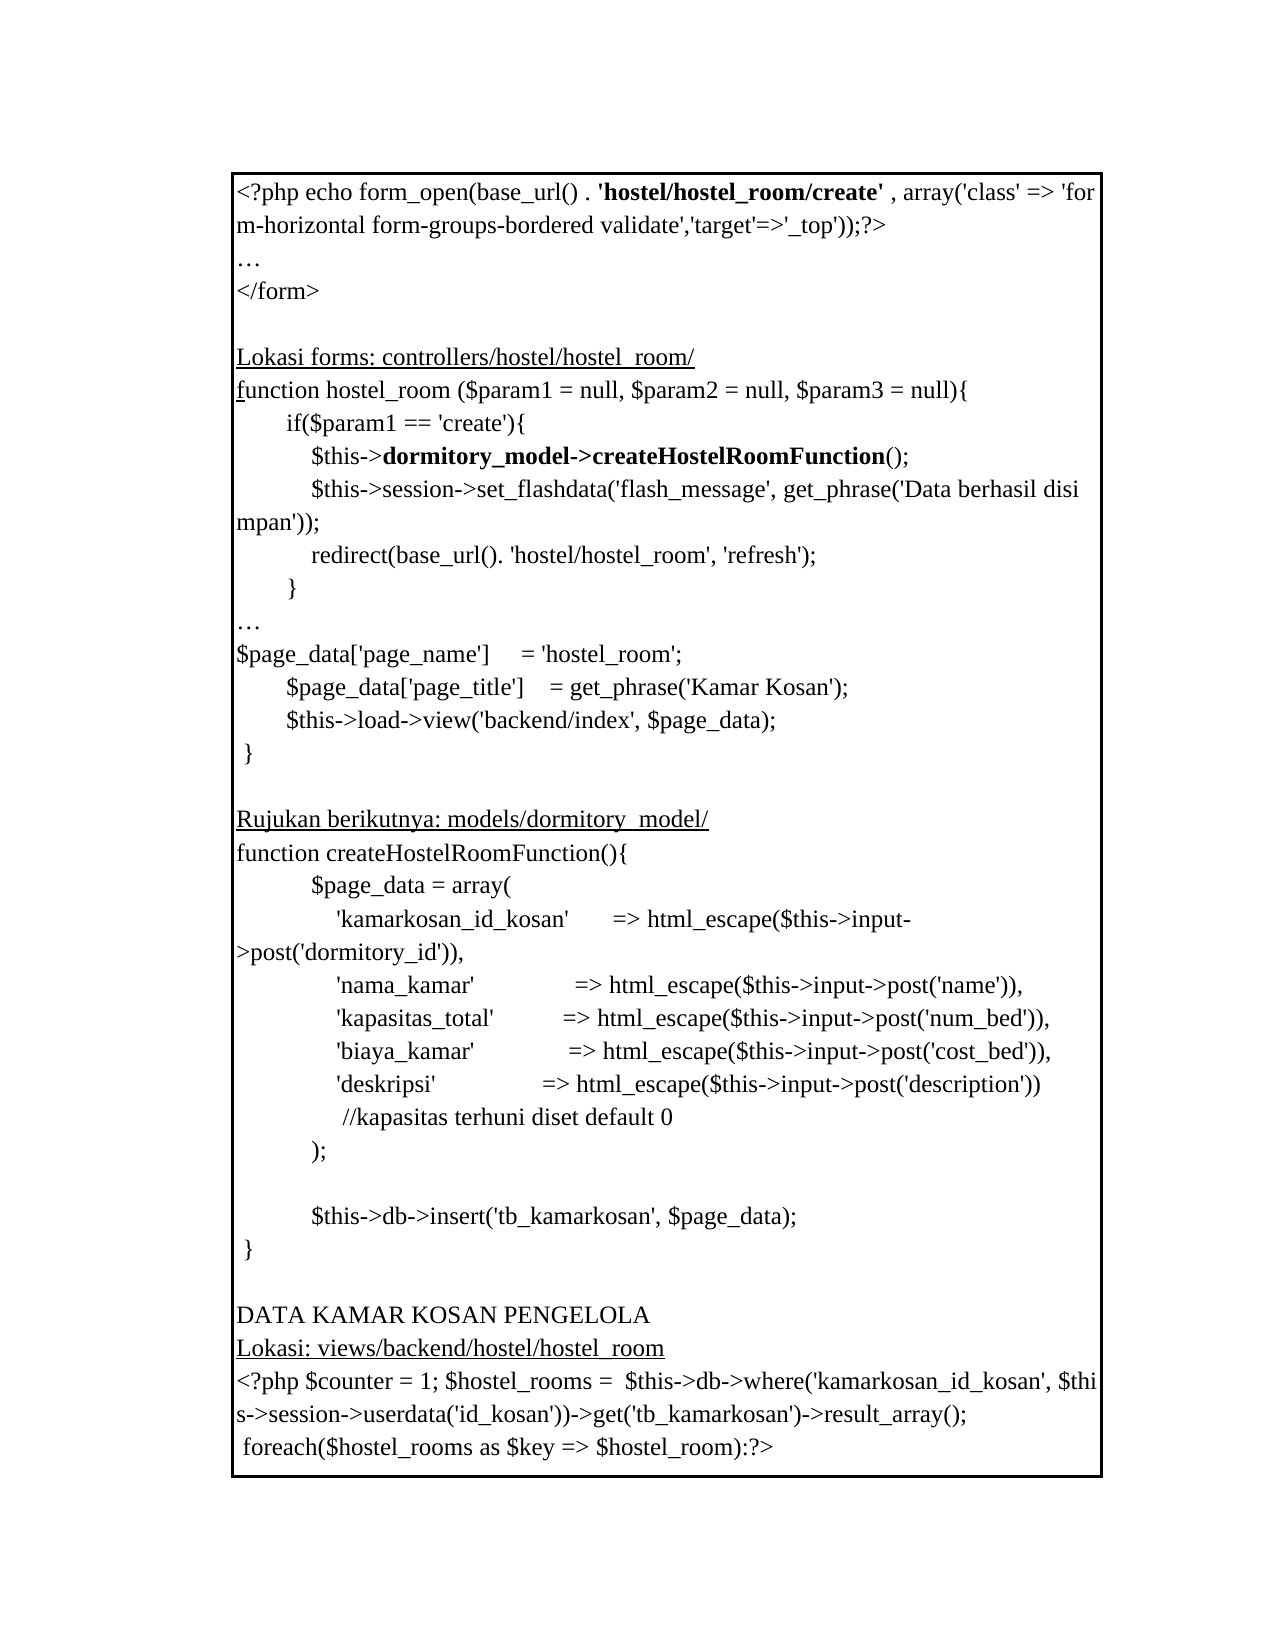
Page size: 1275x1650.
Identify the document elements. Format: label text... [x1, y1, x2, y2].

text $this->load->view('backend/index', $page_data); [236, 706, 1098, 734]
text … [236, 243, 1098, 272]
text … [236, 606, 1098, 635]
text redirect(base_url(). 'hostel/hostel_room', 'refresh'); [236, 540, 1098, 569]
text $this->session->set_flashdata('flash_message', get_phrase('Data berhasil disimpan')); [236, 474, 1098, 536]
text <?php echo form_open(base_url() . 'hostel/hostel_room/create' , array('class' => 'form-horizontal form-groups-bordered validate','target'=>'_top'));?> [236, 177, 1098, 239]
text } [236, 573, 1098, 602]
text 'deskripsi' => html_escape($this->input->post('description')) [236, 1069, 1098, 1097]
text 'kamarkosan_id_kosan' => html_escape($this->input->post('dormitory_id')), [236, 904, 1098, 965]
text <?php $counter = 1; $hostel_rooms = $this->db->where('kamarkosan_id_kosan', $this->session->userdata('id_kosan'))->get('tb_kamarkosan')->result_array(); [236, 1366, 1098, 1428]
text $this->dormitory_model->createHostelRoomFunction(); [236, 441, 1098, 470]
text ); [236, 1135, 1098, 1163]
text $page_data['page_title'] = get_phrase('Kamar Kosan'); [236, 672, 1098, 701]
subtitle DATA KAMAR KOSAN PENGELOLA [236, 1300, 1098, 1329]
text //kapasitas terhuni diset default 0 [236, 1102, 1098, 1131]
text 'kapasitas_total' => html_escape($this->input->post('num_bed')), [236, 1003, 1098, 1031]
text foreach($hostel_rooms as $key => $hostel_room):?> [236, 1432, 1098, 1461]
text 'biaya_kamar' => html_escape($this->input->post('cost_bed')), [236, 1036, 1098, 1064]
text function createHostelRoomFunction(){ [236, 838, 1098, 866]
text } [236, 738, 1098, 767]
text $this->db->insert('tb_kamarkosan', $page_data); [236, 1201, 1098, 1229]
text $page_data['page_name'] = 'hostel_room'; [236, 639, 1098, 668]
text Rujukan berikutnya: models/dormitory_model/ [236, 804, 1098, 833]
text $page_data = array( [236, 871, 1098, 899]
text </form> [236, 276, 1098, 305]
text if($param1 == 'create'){ [236, 408, 1098, 437]
text } [236, 1234, 1098, 1263]
text 'nama_kamar' => html_escape($this->input->post('name')), [236, 970, 1098, 998]
text function hostel_room ($param1 = null, $param2 = null, $param3 = null){ [236, 375, 1098, 404]
text Lokasi: views/backend/hostel/hostel_room [236, 1333, 1098, 1362]
text Lokasi forms: controllers/hostel/hostel_room/ [236, 342, 1098, 371]
